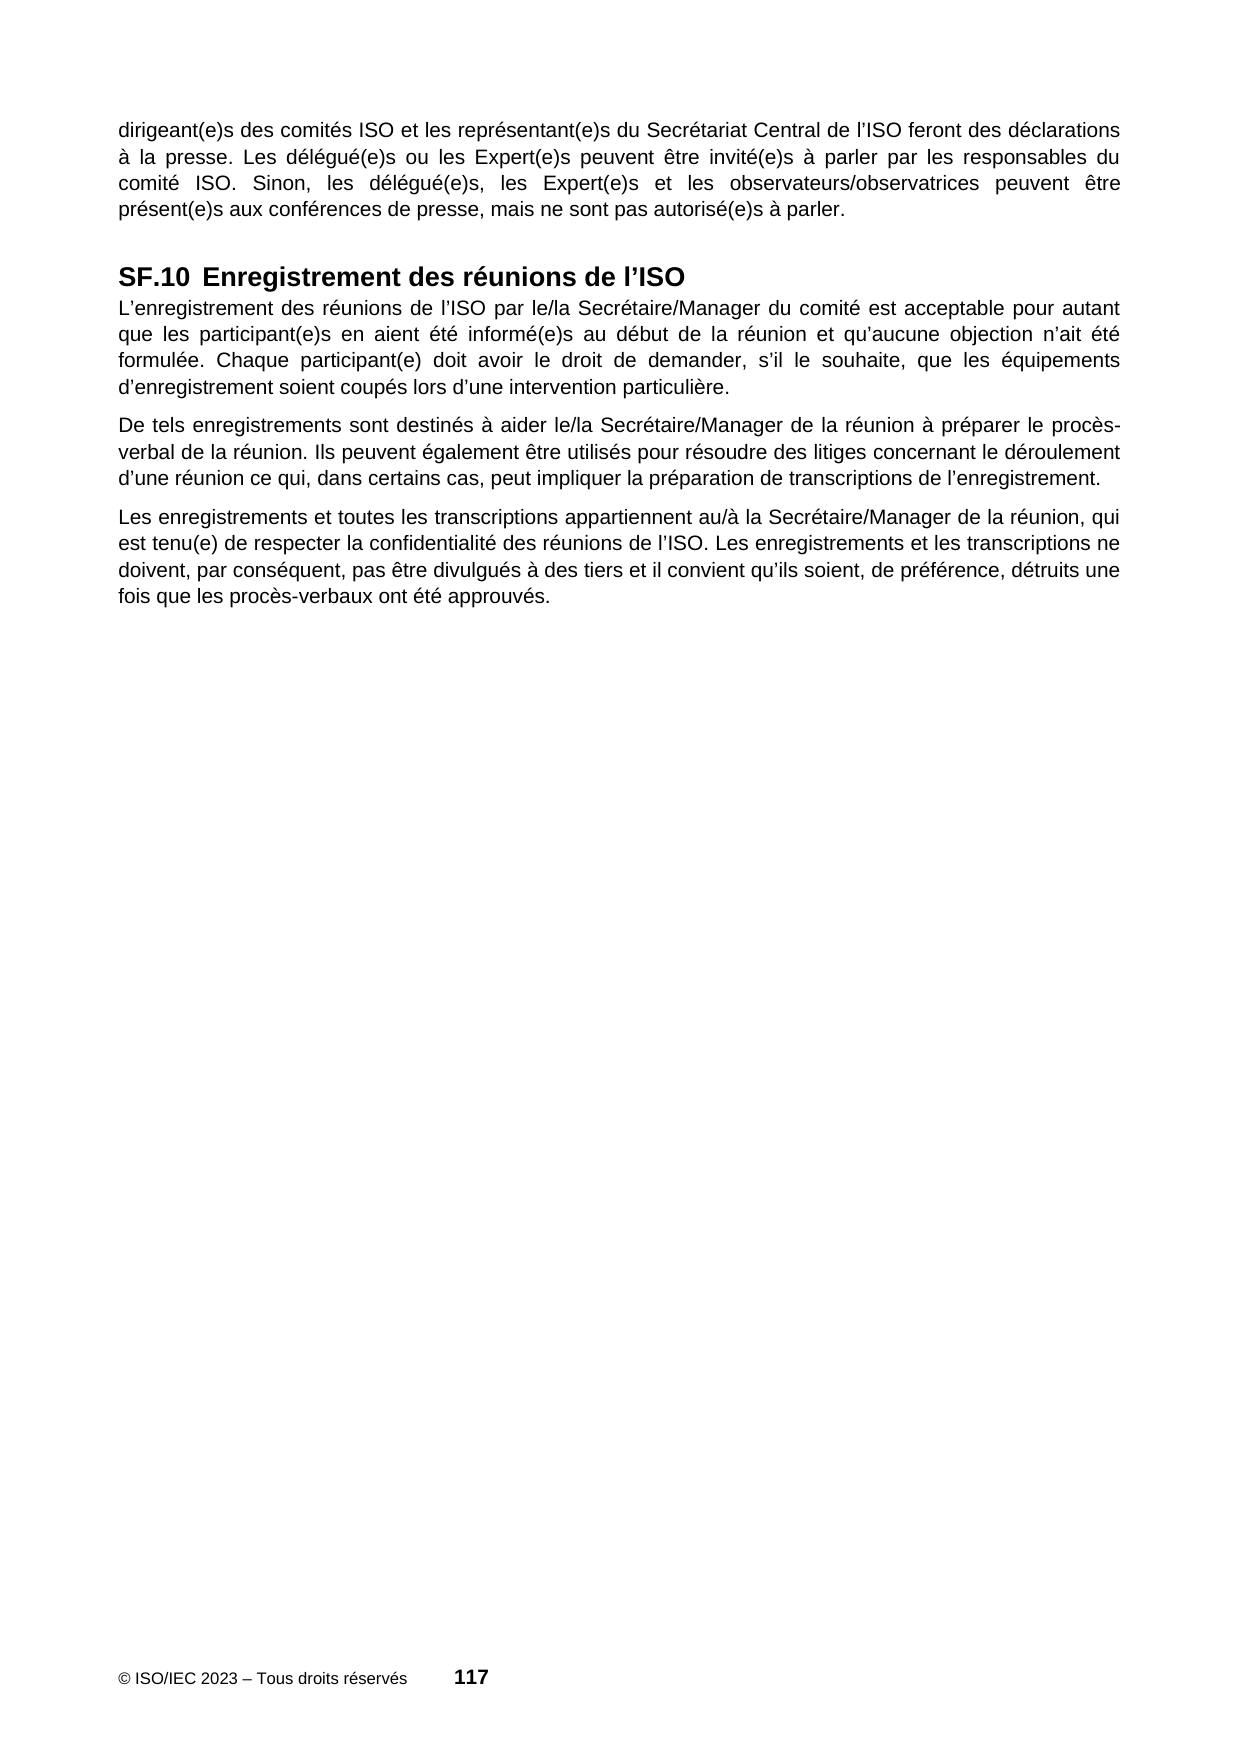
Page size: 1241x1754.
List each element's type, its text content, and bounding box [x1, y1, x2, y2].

text Enregistrement des réunions de l’ISO [118, 261, 1122, 292]
text Les enregistrements et toutes les transcriptions appartiennent au/à la Secrétaire/Manager de la réunion, qui est tenu(e) de respecter la confidentialité des réunions de l’ISO. Les enregistrements et les transcriptions ne doivent, par conséquent, pas être divulgués à des tiers et il convient qu’ils soient, de préférence, détruits une fois que les procès-verbaux ont été approuvés. [118, 505, 1122, 608]
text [118, 118, 1122, 221]
text L’enregistrement des réunions de l’ISO par le/la Secrétaire/Manager du comité est acceptable pour autant que les participant(e)s en aient été informé(e)s au début de la réunion et qu’aucune objection n’ait été formulée. Chaque participant(e) doit avoir le droit de demander, s’il le souhaite, que les équipements d’enregistrement soient coupés lors d’une intervention particulière. [118, 295, 1122, 398]
text De tels enregistrements sont destinés à aider le/la Secrétaire/Manager de la réunion à préparer le procès-verbal de la réunion. Ils peuvent également être utilisés pour résoudre des litiges concernant le déroulement d’une réunion ce qui, dans certains cas, peut impliquer la préparation de transcriptions de l’enregistrement. [118, 413, 1122, 490]
